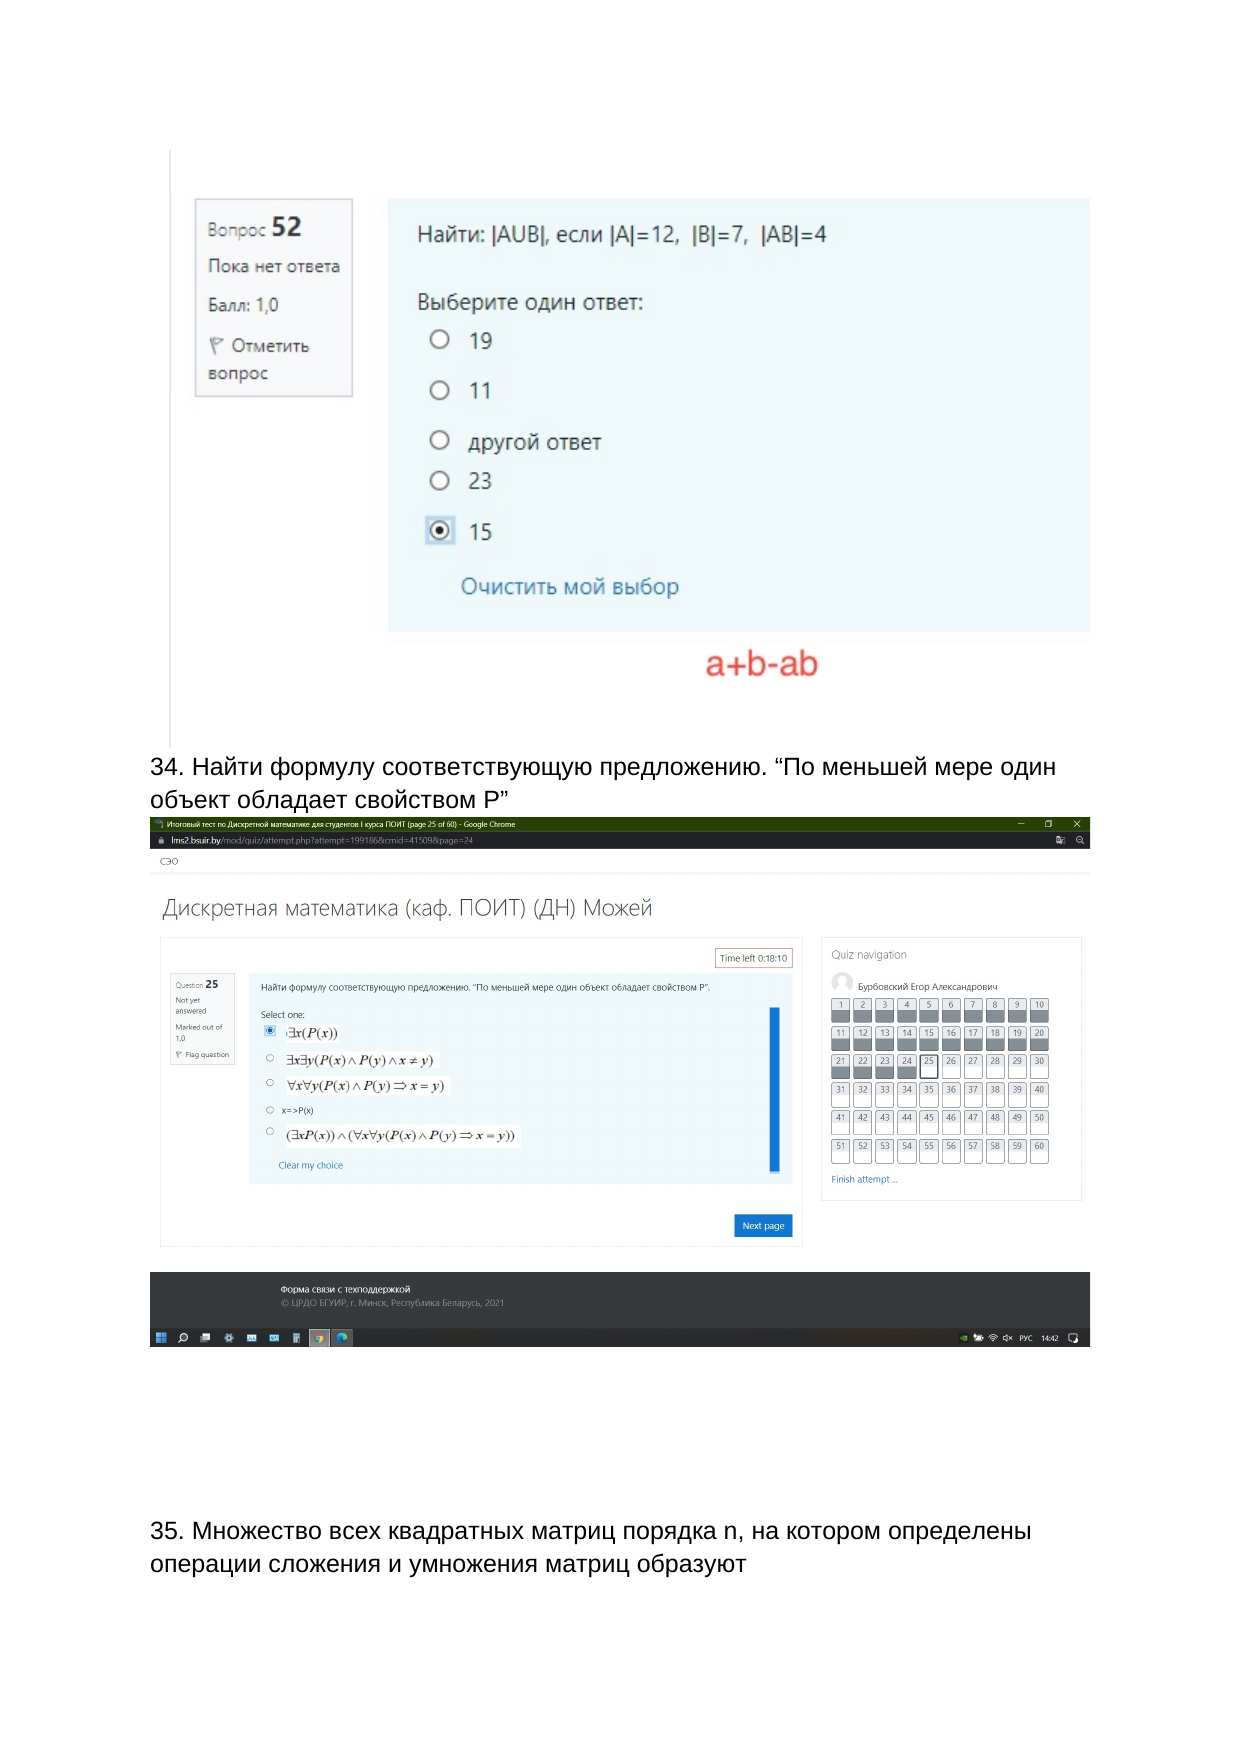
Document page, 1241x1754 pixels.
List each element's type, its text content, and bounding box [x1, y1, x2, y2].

text 35. Множество всех квадратных матриц порядка n, на котором определены операции сложения и умножения матриц образуют [150, 1516, 1090, 1578]
text 34. Найти формулу соответствующую предложению. “По меньшей мере один объект обладает свойством Р” [150, 752, 1090, 813]
picture [150, 817, 1091, 1347]
picture [150, 150, 1091, 748]
